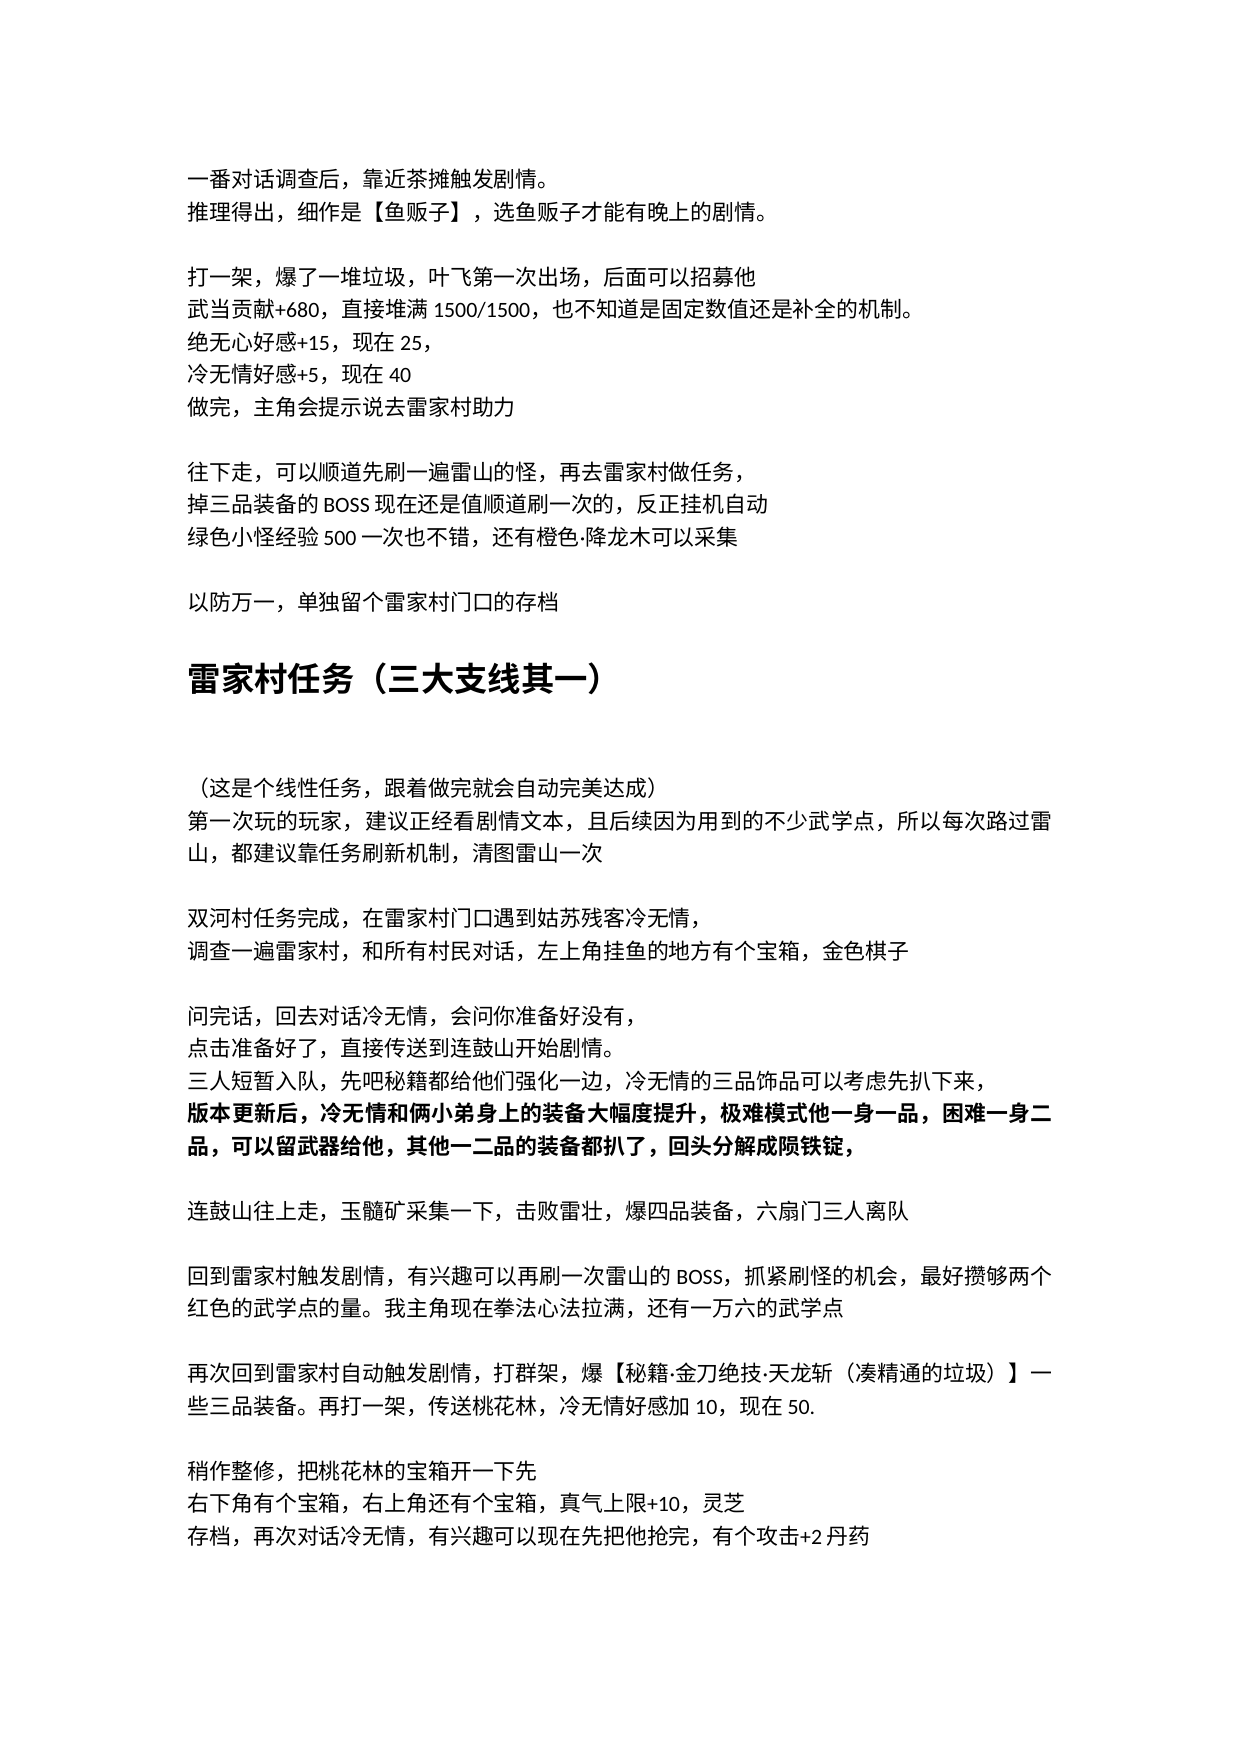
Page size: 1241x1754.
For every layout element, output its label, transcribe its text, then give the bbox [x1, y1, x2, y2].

text 一番对话调查后，靠近茶摊触发剧情。 [187, 162, 1053, 194]
text 双河村任务完成，在雷家村门口遇到姑苏残客冷无情， [187, 901, 1053, 933]
text 掉三品装备的BOSS现在还是值顺道刷一次的，反正挂机自动 [187, 487, 1053, 519]
text 连鼓山往上走，玉髓矿采集一下，击败雷壮，爆四品装备，六扇门三人离队 [187, 1193, 1053, 1226]
text 做完，主角会提示说去雷家村助力 [187, 389, 1053, 422]
text （这是个线性任务，跟着做完就会自动完美达成） [187, 771, 1053, 803]
text 以防万一，单独留个雷家村门口的存档 [187, 584, 1053, 617]
text 再次回到雷家村自动触发剧情，打群架，爆【秘籍·金刀绝技·天龙斩（凑精通的垃圾）】一些三品装备。再打一架，传送桃花林，冷无情好感加10，现在50. [187, 1356, 1053, 1421]
text 冷无情好感+5，现在40 [187, 357, 1053, 389]
text 稍作整修，把桃花林的宝箱开一下先 [187, 1453, 1053, 1486]
text 打一架，爆了一堆垃圾，叶飞第一次出场，后面可以招募他 [187, 259, 1053, 292]
text 点击准备好了，直接传送到连鼓山开始剧情。 [187, 1031, 1053, 1063]
text 武当贡献+680，直接堆满1500/1500，也不知道是固定数值还是补全的机制。 [187, 292, 1053, 324]
subtitle 雷家村任务（三大支线其一） [187, 644, 1053, 709]
text 存档，再次对话冷无情，有兴趣可以现在先把他抢完，有个攻击+2丹药 [187, 1518, 1053, 1551]
text 三人短暂入队，先吧秘籍都给他们强化一边，冷无情的三品饰品可以考虑先扒下来， [187, 1063, 1053, 1096]
text 问完话，回去对话冷无情，会问你准备好没有， [187, 998, 1053, 1031]
text 右下角有个宝箱，右上角还有个宝箱，真气上限+10，灵芝 [187, 1486, 1053, 1518]
text 往下走，可以顺道先刷一遍雷山的怪，再去雷家村做任务， [187, 454, 1053, 487]
text 第一次玩的玩家，建议正经看剧情文本，且后续因为用到的不少武学点，所以每次路过雷山，都建议靠任务刷新机制，清图雷山一次 [187, 803, 1053, 868]
text 版本更新后，冷无情和俩小弟身上的装备大幅度提升，极难模式他一身一品，困难一身二品，可以留武器给他，其他一二品的装备都扒了，回头分解成陨铁锭， [187, 1096, 1053, 1161]
text 绝无心好感+15，现在25， [187, 324, 1053, 357]
text 回到雷家村触发剧情，有兴趣可以再刷一次雷山的BOSS，抓紧刷怪的机会，最好攒够两个红色的武学点的量。我主角现在拳法心法拉满，还有一万六的武学点 [187, 1258, 1053, 1323]
text 绿色小怪经验500一次也不错，还有橙色·降龙木可以采集 [187, 519, 1053, 552]
text 调查一遍雷家村，和所有村民对话，左上角挂鱼的地方有个宝箱，金色棋子 [187, 933, 1053, 966]
text 推理得出，细作是【鱼贩子】，选鱼贩子才能有晚上的剧情。 [187, 194, 1053, 227]
